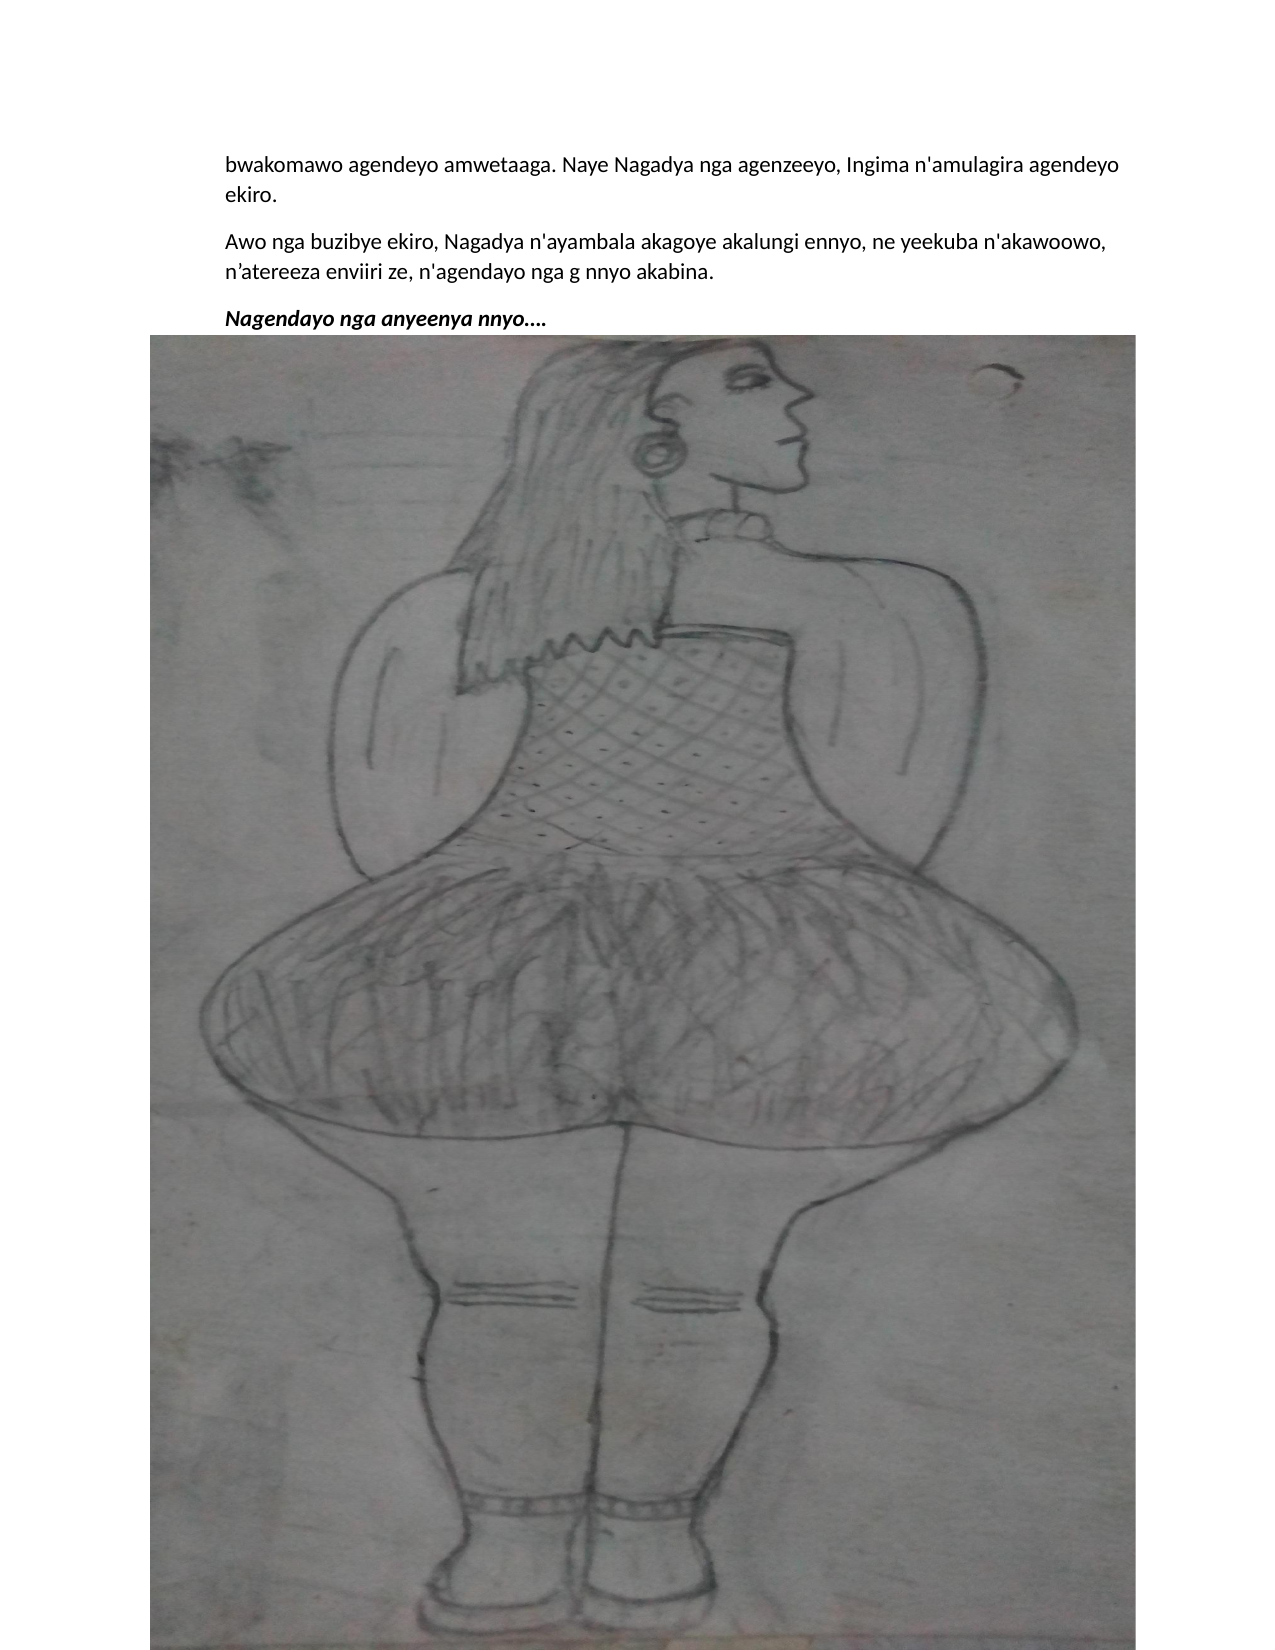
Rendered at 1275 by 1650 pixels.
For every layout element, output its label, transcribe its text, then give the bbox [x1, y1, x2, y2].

text Nga bukedde enkya, Nagadya ne Isi ne baddayo mu nkambi. Wabula omuwala eyali omuweereza wa Nagadya n'ababuulira nti ekiro Ingima yajja anoonya Nagadya. Era n’ategeeza nti Nagadya bwakomawo agendeyo amwetaaga. Naye Nagadya nga agenzeeyo, Ingima n'amulagira agendeyo ekiro. [225, 150, 1125, 208]
text Nagendayo nga anyeenya nnyo…. [225, 304, 1125, 332]
text Awo nga buzibye ekiro, Nagadya n'ayambala akagoye akalungi ennyo, ne yeekuba n'akawoowo, n’atereeza enviiri ze, n'agendayo nga g nnyo akabina. [225, 227, 1125, 285]
